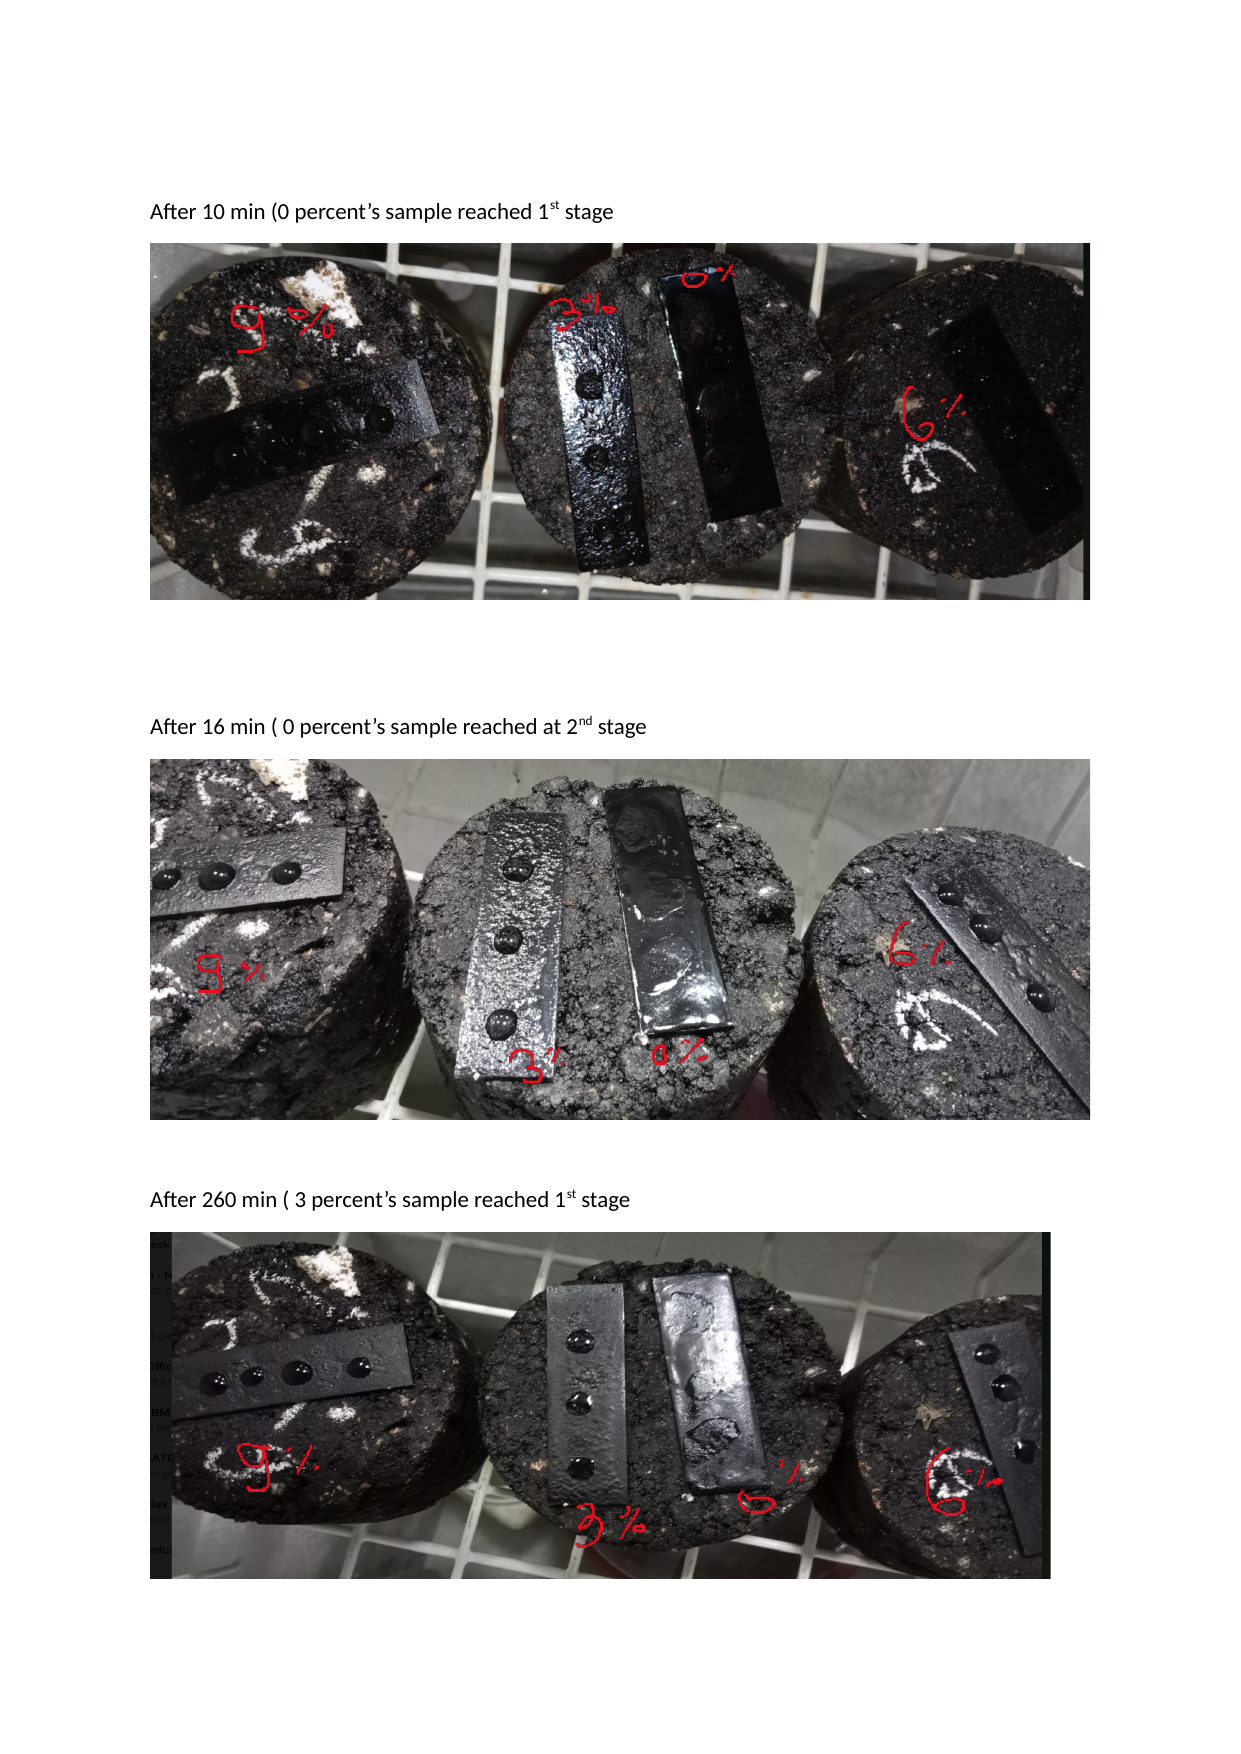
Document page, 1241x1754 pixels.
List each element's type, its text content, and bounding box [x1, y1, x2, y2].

picture [150, 243, 1091, 600]
picture [150, 1232, 1051, 1579]
text After 260 min ( 3 percent’s sample reached 1st stage [150, 1186, 1090, 1213]
picture [150, 759, 1091, 1120]
text After 10 min (0 percent’s sample reached 1st stage [150, 197, 1090, 225]
text After 16 min ( 0 percent’s sample reached at 2nd stage [150, 712, 1090, 740]
